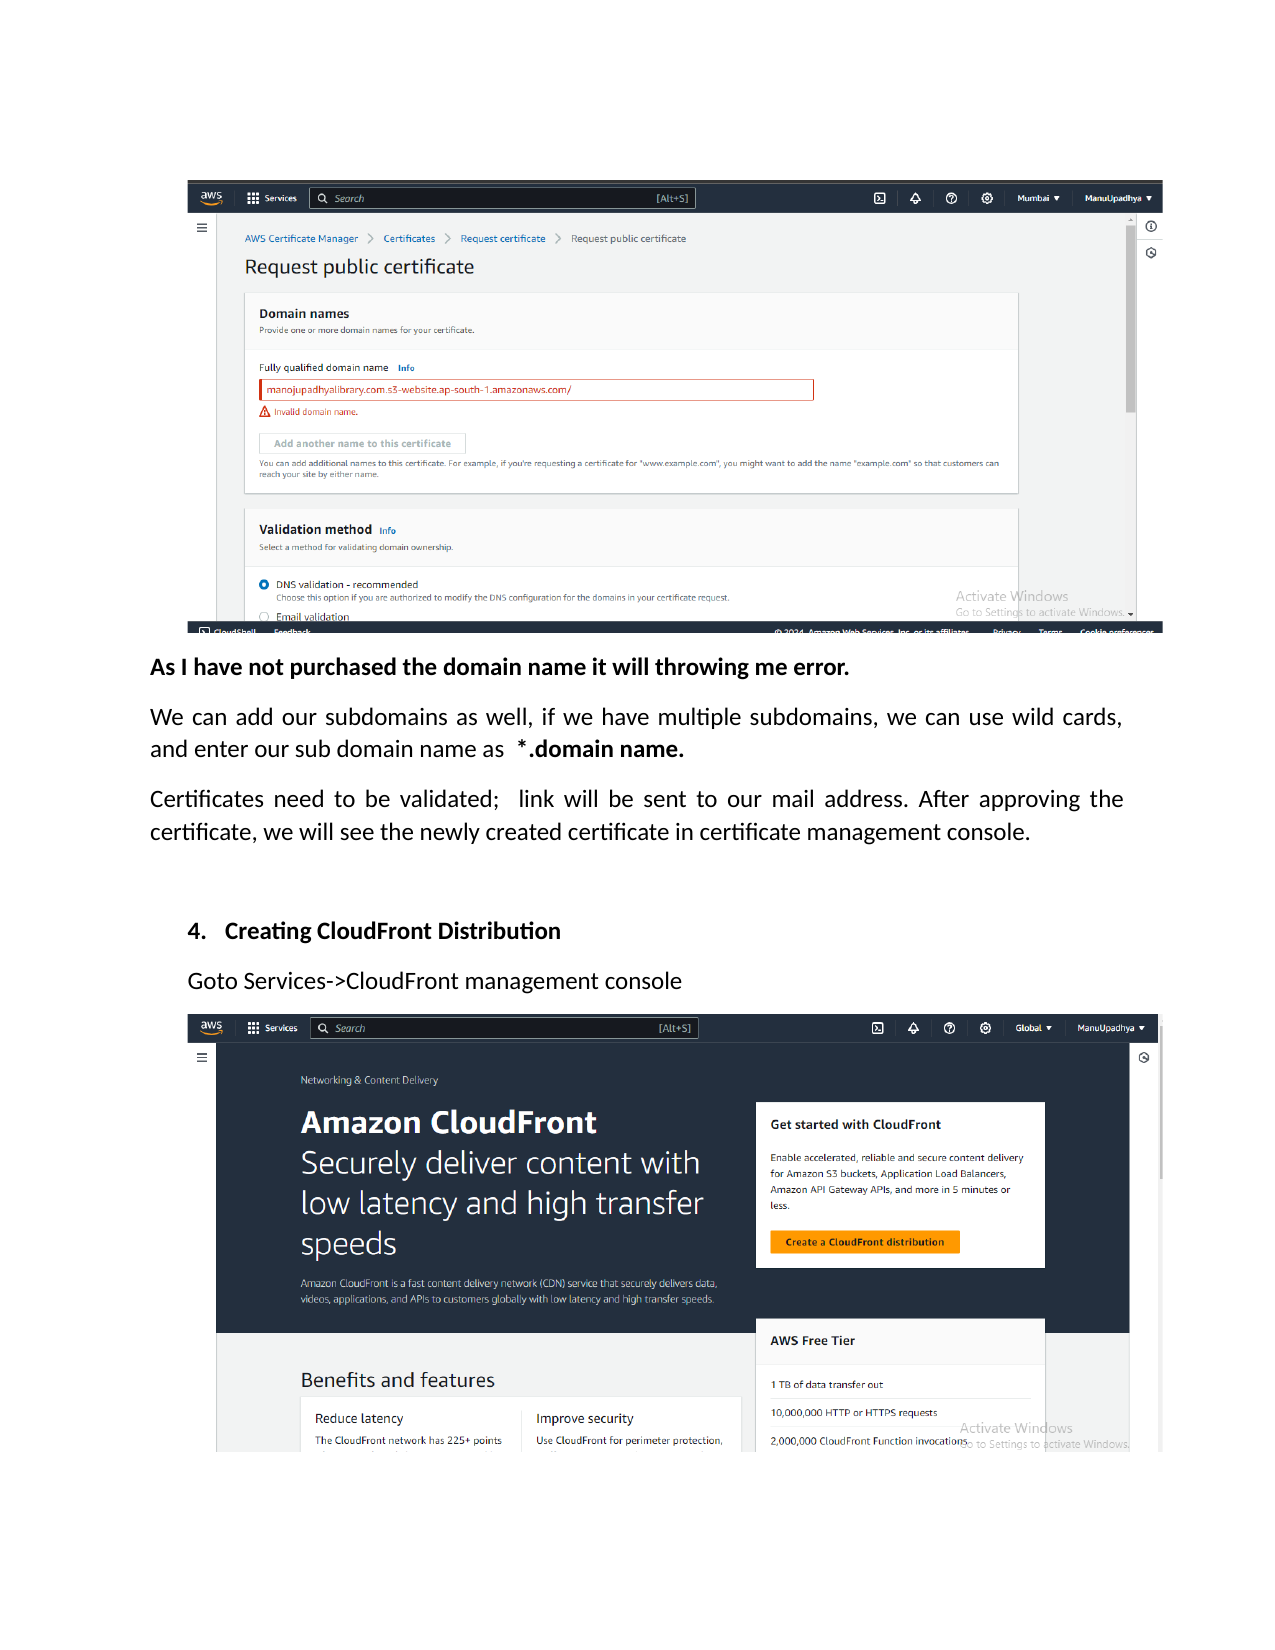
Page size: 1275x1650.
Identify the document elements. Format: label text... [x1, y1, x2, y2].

list Creating CloudFront Distribution [187, 915, 1125, 946]
text We can add our subdomains as well, if we have multiple subdomains, we can use wild cards, and enter our sub domain name as *.domain name. [150, 701, 1125, 764]
picture [187, 1014, 1163, 1452]
text Goto Services->CloudFront management console [187, 965, 1125, 995]
text Certificates need to be validated; link will be sent to our mail address. After approving the certificate, we will see the newly created certificate in certificate management console. [150, 783, 1125, 847]
picture [187, 180, 1163, 633]
text As I have not purchased the domain name it will throwing me error. [150, 651, 1125, 682]
